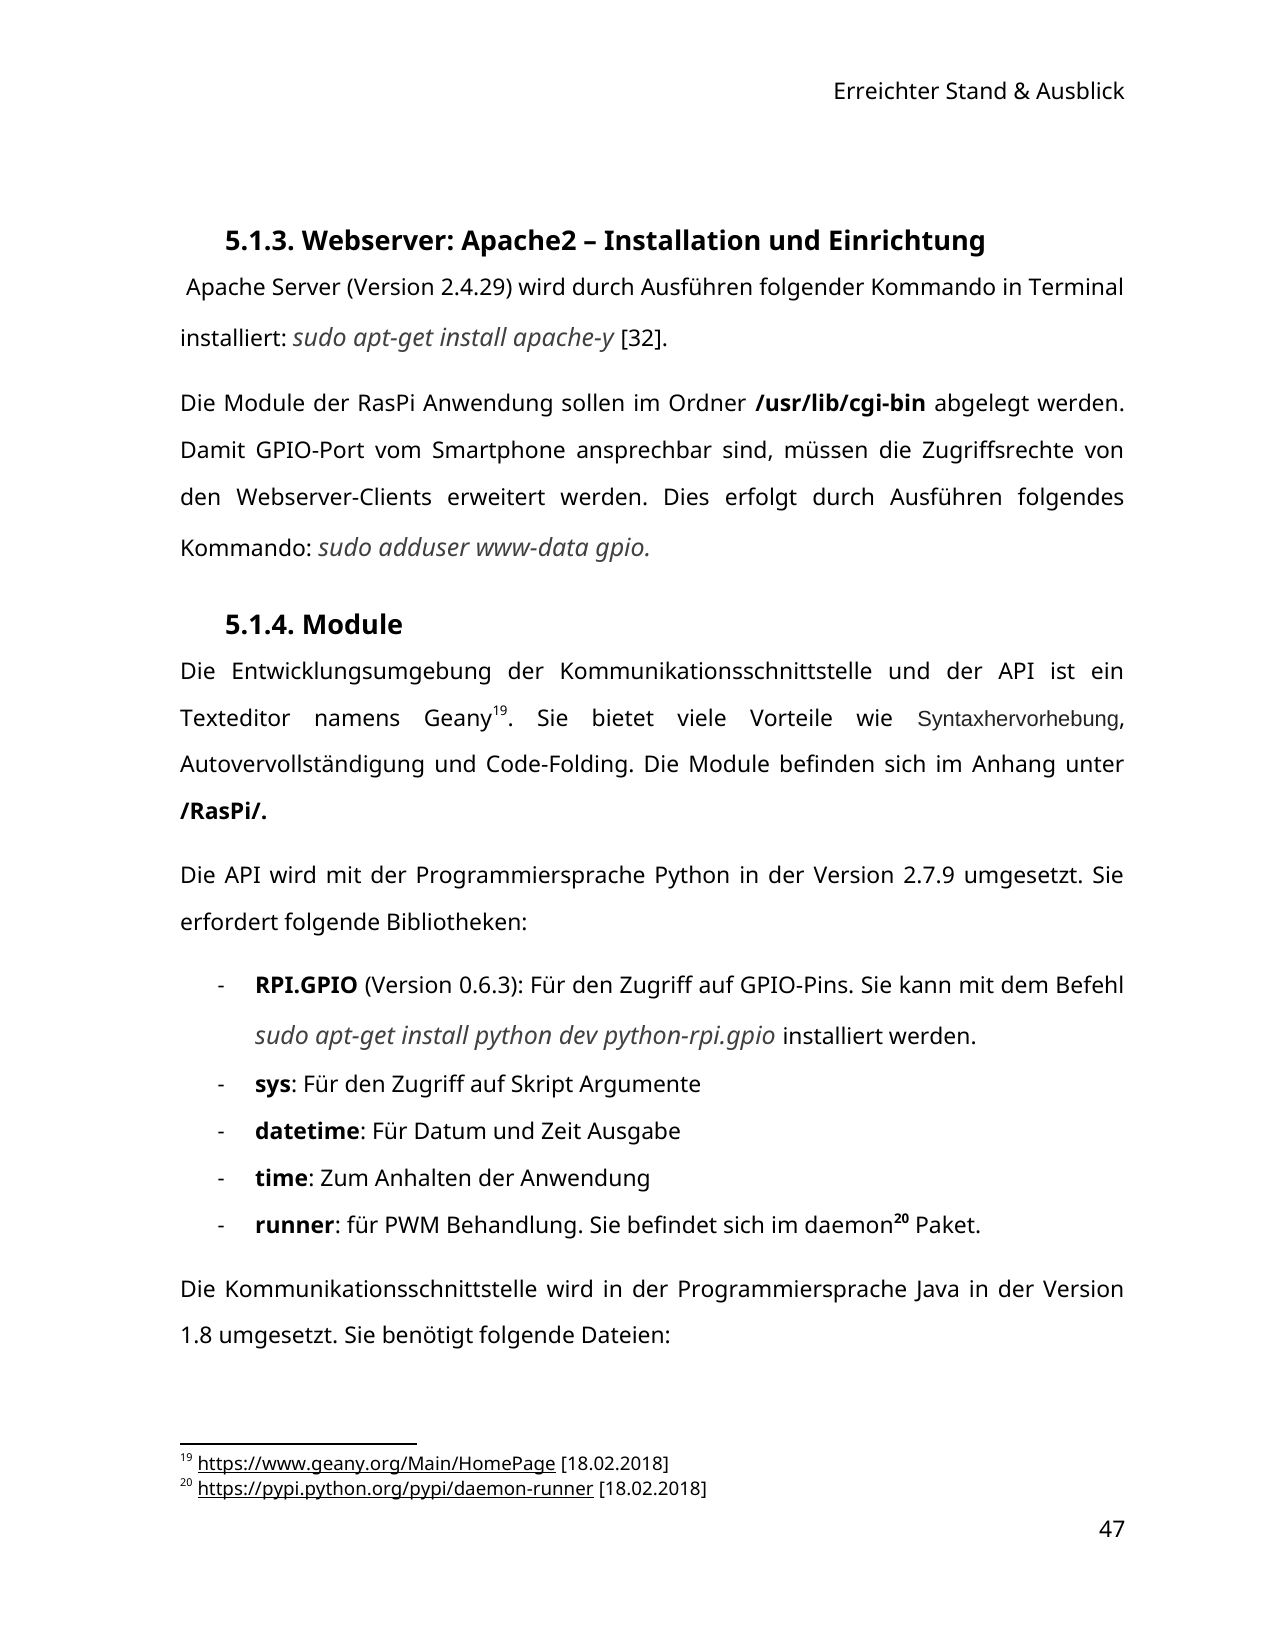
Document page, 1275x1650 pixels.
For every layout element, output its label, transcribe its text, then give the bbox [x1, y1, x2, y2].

list datetime: Für Datum und Zeit Ausgabe [217, 1115, 1125, 1147]
list RPI.GPIO (Version 0.6.3): Für den Zugriff auf GPIO-Pins. Sie kann mit dem Befehl sudo apt-get install python dev python-rpi.gpio installiert werden. [217, 969, 1125, 1051]
text Apache Server (Version 2.4.29) wird durch Ausführen folgender Kommando in Terminal installiert: sudo apt-get install apache-y . [180, 271, 1125, 353]
text Die Entwicklungsumgebung der Kommunikationsschnittstelle und der API ist ein Texteditor namens Geany. Sie bietet viele Vorteile wie Syntaxhervorhebung, Autovervollständigung und Code-Folding. Die Module befinden sich im Anhang unter /RasPi/. [180, 654, 1125, 826]
text Die Kommunikationsschnittstelle wird in der Programmiersprache Java in der Version 1.8 umgesetzt. Sie benötigt folgende Dateien: [180, 1273, 1125, 1351]
subtitle Module [225, 605, 1125, 642]
text Die Module der RasPi Anwendung sollen im Ordner /usr/lib/cgi-bin abgelegt werden. Damit GPIO-Port vom Smartphone ansprechbar sind, müssen die Zugriffsrechte von den Webserver-Clients erweitert werden. Dies erfolgt durch Ausführen folgendes Kommando: sudo adduser www-data gpio. [180, 387, 1125, 563]
list time: Zum Anhalten der Anwendung [217, 1162, 1125, 1193]
list sys: Für den Zugriff auf Skript Argumente [217, 1068, 1125, 1100]
text Die API wird mit der Programmiersprache Python in der Version 2.7.9 umgesetzt. Sie erfordert folgende Bibliotheken: [180, 859, 1125, 937]
list runner: für PWM Behandlung. Sie befindet sich im daemon Paket. [217, 1209, 1125, 1240]
subtitle Webserver: Apache2 – Installation und Einrichtung [225, 222, 1125, 259]
